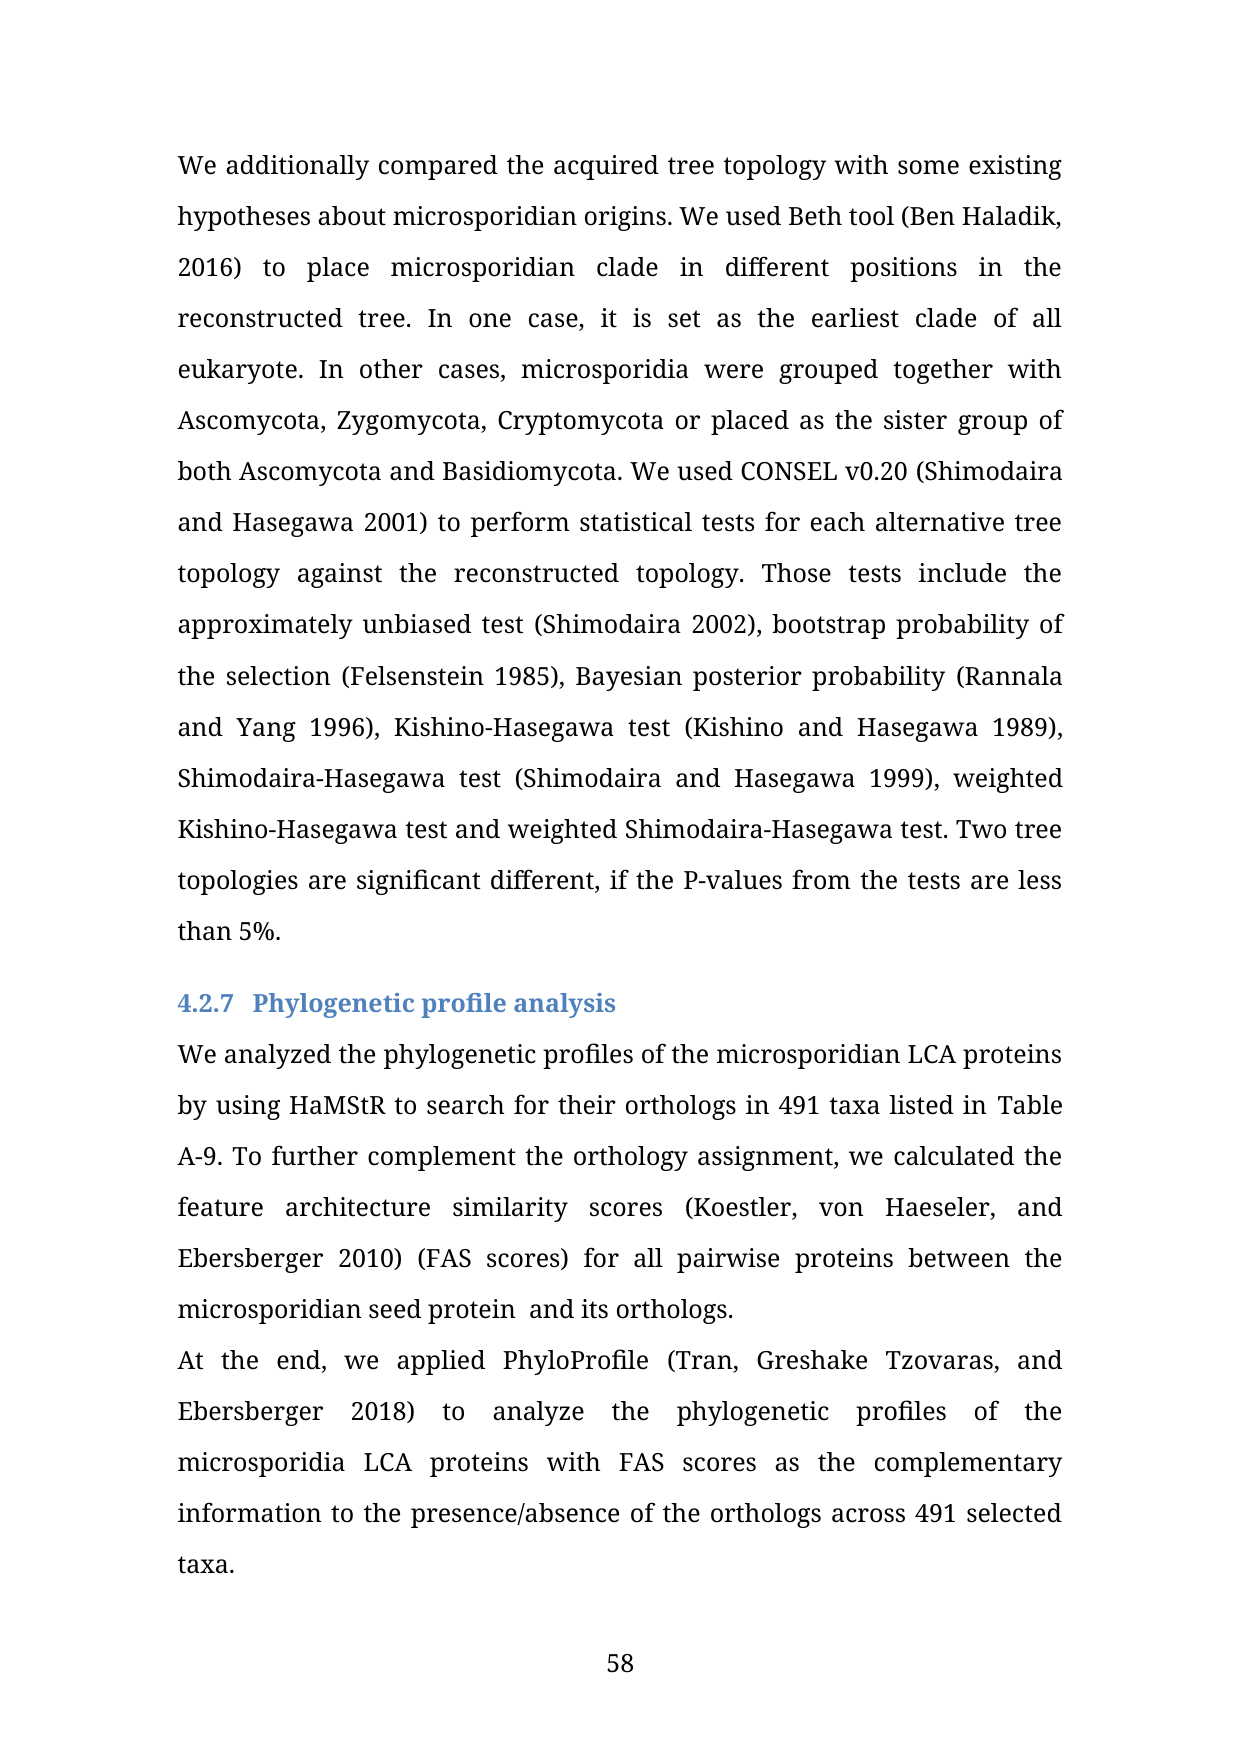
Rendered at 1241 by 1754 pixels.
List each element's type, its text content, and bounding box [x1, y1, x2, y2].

subtitle Phylogenetic profile analysis [177, 985, 1063, 1019]
text We additionally compared the acquired tree topology with some existing hypotheses about microsporidian origins. We used Beth tool (Ben Haladik, 2016) to place microsporidian clade in different positions in the reconstructed tree. In one case, it is set as the earliest clade of all eukaryote. In other cases, microsporidia were grouped together with Ascomycota, Zygomycota, Cryptomycota or placed as the sister group of both Ascomycota and Basidiomycota. We used CONSEL v0.20 (Shimodaira and Hasegawa 2001) to perform statistical tests for each alternative tree topology against the reconstructed topology. Those tests include the approximately unbiased test (Shimodaira 2002), bootstrap probability of the selection (Felsenstein 1985), Bayesian posterior probability (Rannala and Yang 1996), Kishino-Hasegawa test (Kishino and Hasegawa 1989), Shimodaira-Hasegawa test (Shimodaira and Hasegawa 1999), weighted Kishino-Hasegawa test and weighted Shimodaira-Hasegawa test. Two tree topologies are significant different, if the P-values from the tests are less than 5%. [177, 148, 1063, 947]
text At the end, we applied PhyloProfile (Tran, Greshake Tzovaras, and Ebersberger 2018) to analyze the phylogenetic profiles of the microsporidia LCA proteins with FAS scores as the complementary information to the presence/absence of the orthologs across 491 selected taxa. [177, 1342, 1063, 1581]
